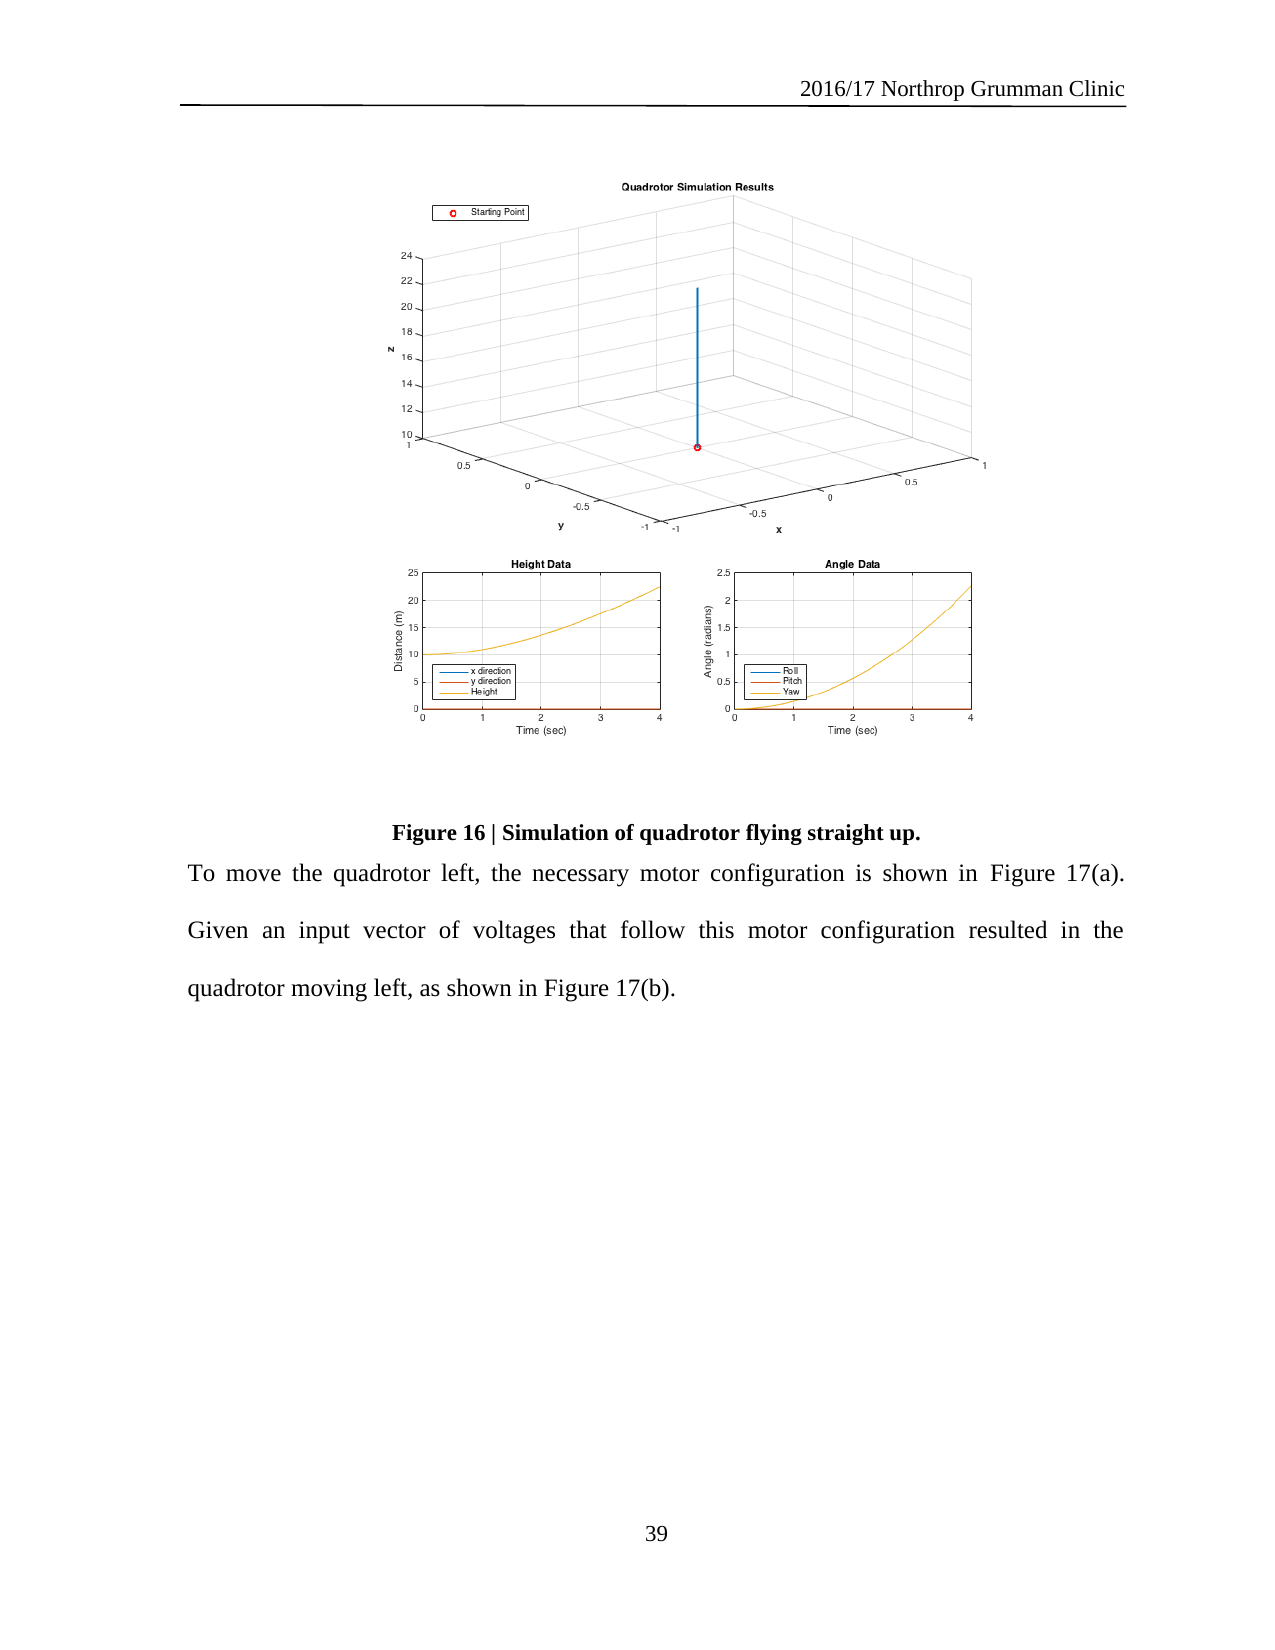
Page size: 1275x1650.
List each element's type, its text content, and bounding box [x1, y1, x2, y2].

text To move the quadrotor left, the necessary motor configuration is shown in Figure 17(a). Given an input vector of voltages that follow this motor configuration resulted in the quadrotor moving left, as shown in Figure 17(b). [187, 858, 1125, 1002]
text Figure 16 | Simulation of quadrotor flying straight up. [187, 819, 1125, 846]
picture [331, 150, 1038, 778]
